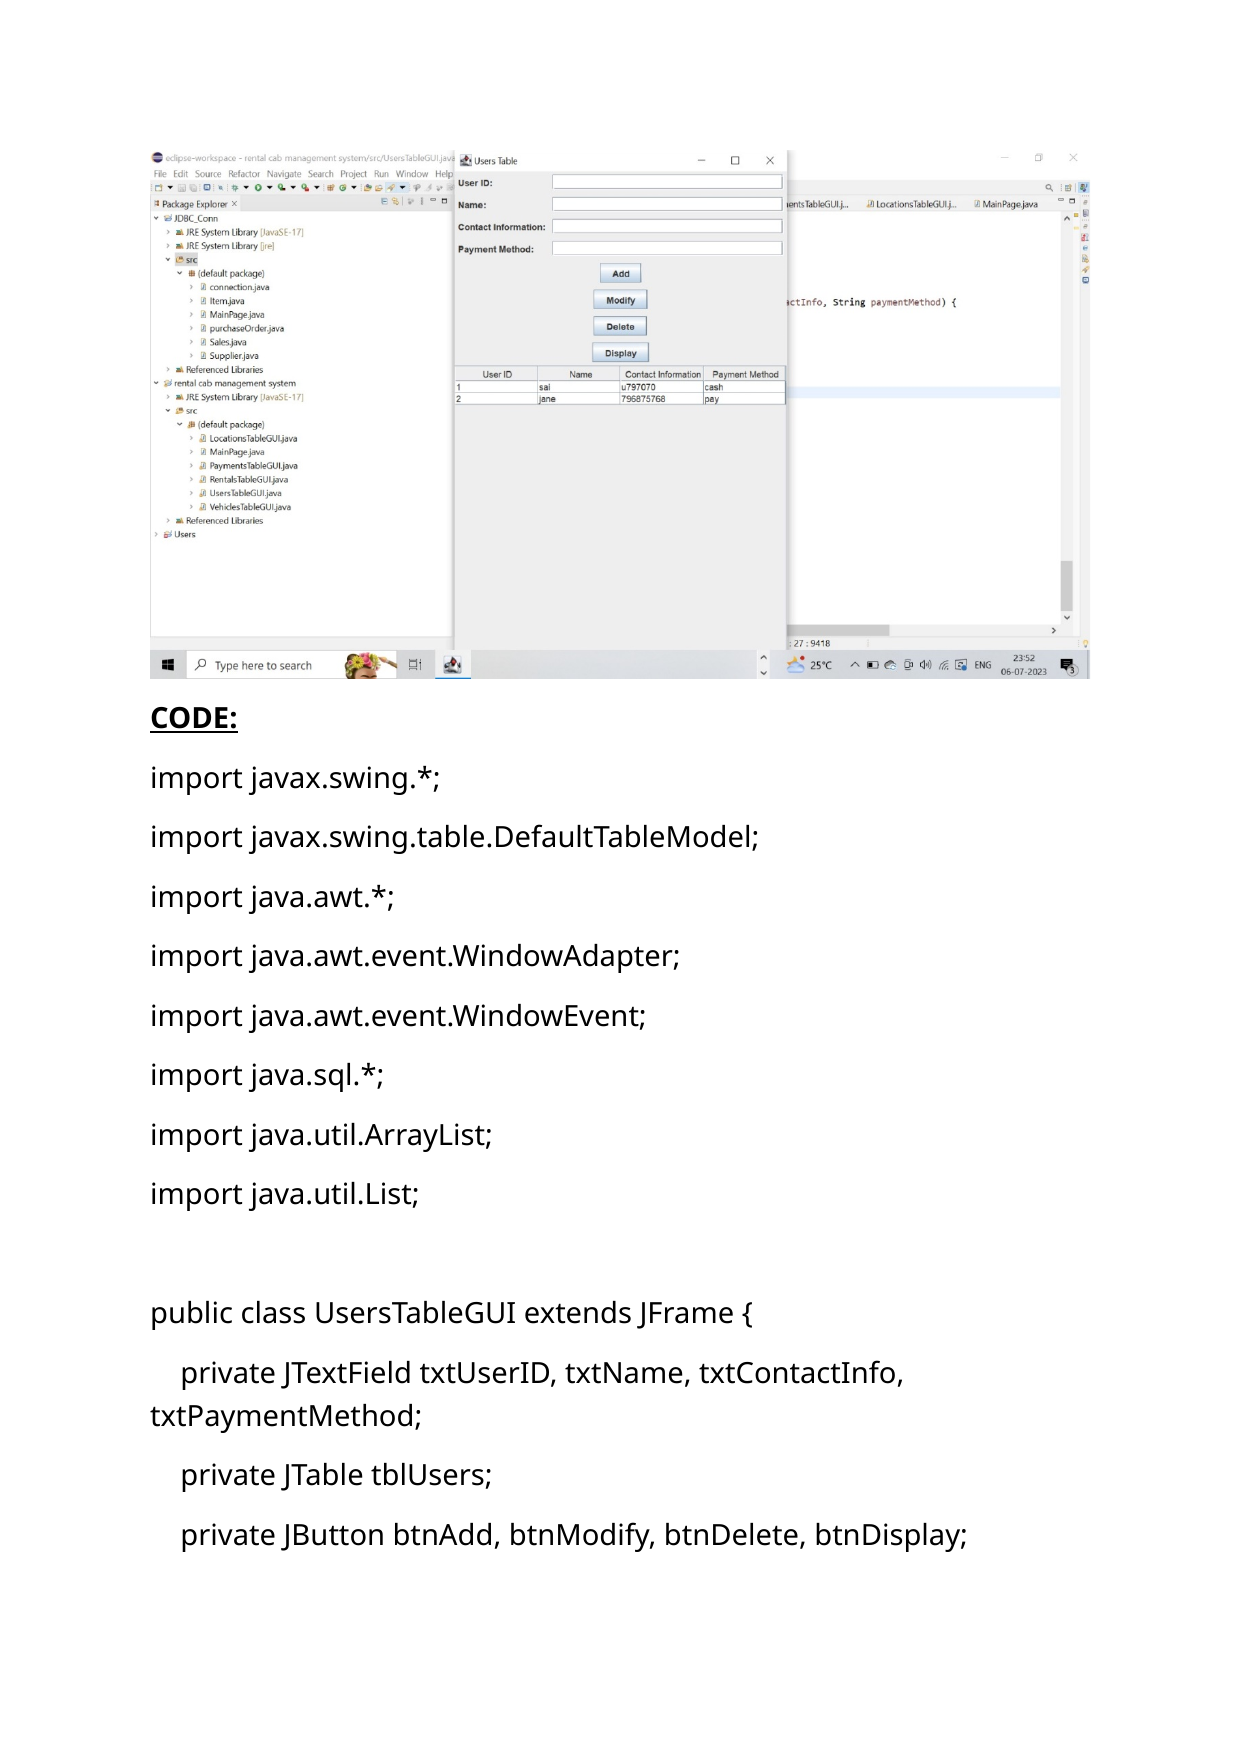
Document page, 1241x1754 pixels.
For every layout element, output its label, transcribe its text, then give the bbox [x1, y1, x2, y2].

text import java.sql.*; [150, 1054, 1090, 1094]
text private JTable tblUsers; [150, 1454, 1090, 1494]
picture [150, 150, 1091, 679]
text CODE: [150, 698, 1090, 737]
text import java.awt.event.WindowAdapter; [150, 936, 1090, 975]
text import java.util.List; [150, 1173, 1090, 1213]
text import java.awt.*; [150, 876, 1090, 916]
text import java.util.ArrayList; [150, 1114, 1090, 1154]
text private JButton btnAdd, btnModify, btnDelete, btnDisplay; [150, 1514, 1090, 1553]
text import java.awt.event.WindowEvent; [150, 995, 1090, 1035]
text private JTextField txtUserID, txtName, txtContactInfo, txtPaymentMethod; [150, 1352, 1090, 1434]
text import javax.swing.table.DefaultTableModel; [150, 817, 1090, 856]
text import javax.swing.*; [150, 757, 1090, 797]
text public class UsersTableGUI extends JFrame { [150, 1292, 1090, 1332]
